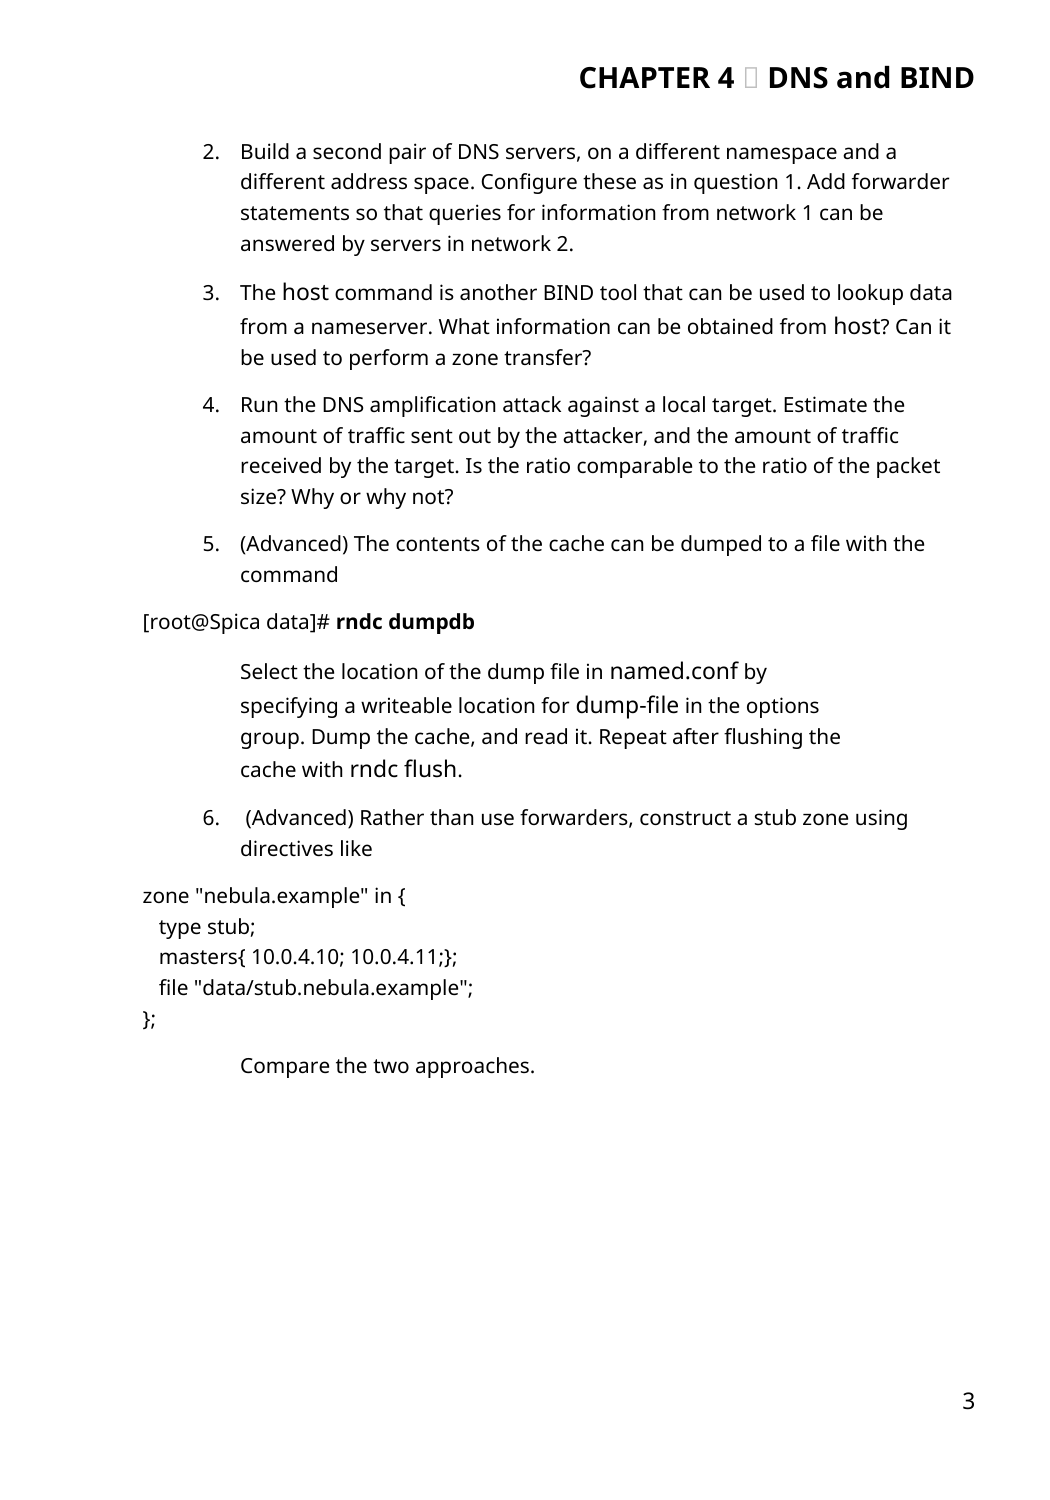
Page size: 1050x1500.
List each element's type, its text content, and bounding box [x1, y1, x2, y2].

text file "data/stub.nebula.example"; [142, 973, 945, 1002]
text The host command is another BIND tool that can be used to lookup data from a nameserver. What information can be obtained from host? Can it be used to perform a zone transfer? [202, 276, 975, 372]
text }; [142, 1004, 945, 1032]
list Compare the two approaches. [240, 1051, 855, 1079]
text [root@Spica data]# rndc dumpdb [142, 607, 945, 636]
text masters{ 10.0.4.10; 10.0.4.11;}; [142, 942, 945, 971]
text Build a second pair of DNS servers, on a different namespace and a different address space. Configure these as in question 1. Add forwarder statements so that queries for information from network 1 can be answered by servers in network 2. [202, 137, 975, 257]
list Select the location of the dump file in named.conf by specifying a writeable location for dump-file in the options group. Dump the cache, and read it. Repeat after flushing the cache with rndc flush. [240, 655, 855, 784]
text type stub; [142, 912, 945, 940]
text Run the DNS amplification attack against a local target. Estimate the amount of traffic sent out by the attacker, and the amount of traffic received by the target. Is the ratio comparable to the ratio of the packet size? Why or why not? [202, 390, 975, 511]
text zone "nebula.example" in { [142, 881, 945, 910]
text (Advanced) The contents of the cache can be dumped to a file with the command [202, 529, 975, 589]
text (Advanced) Rather than use forwarders, construct a stub zone using directives like [202, 803, 975, 862]
